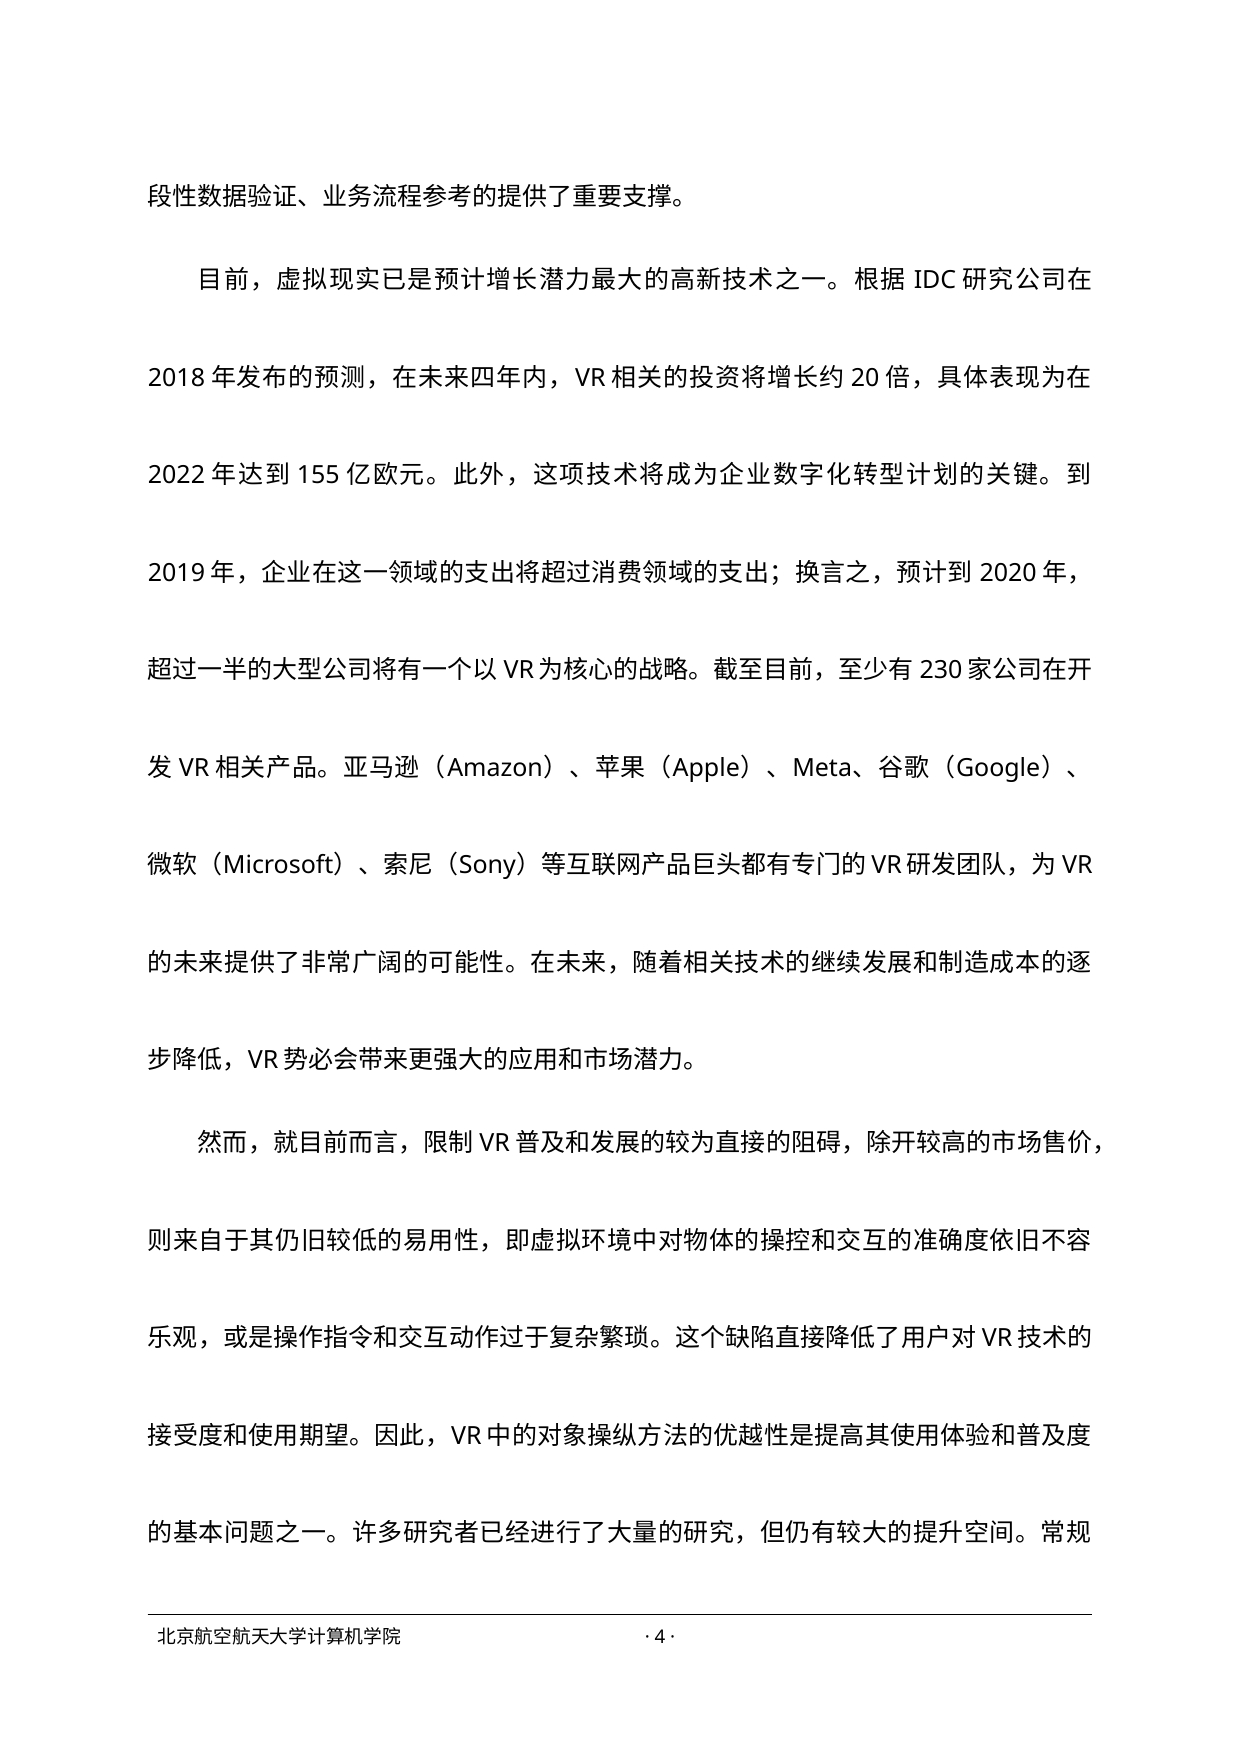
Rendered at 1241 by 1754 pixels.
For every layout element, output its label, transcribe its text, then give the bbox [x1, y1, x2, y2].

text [148, 1108, 1092, 1563]
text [148, 162, 1092, 227]
text 目前，虚拟现实已是预计增长潜力最大的高新技术之一。根据IDC研究公司在2018年发布的预测，在未来四年内，VR相关的投资将增长约20倍，具体表现为在2022年达到155亿欧元。此外，这项技术将成为企业数字化转型计划的关键。到2019年，企业在这一领域的支出将超过消费领域的支出；换言之，预计到2020年，超过一半的大型公司将有一个以VR为核心的战略。截至目前，至少有230家公司在开发VR相关产品。亚马逊（Amazon）、苹果（Apple）、Meta、谷歌（Google）、微软（Microsoft）、索尼（Sony）等互联网产品巨头都有专门的VR研发团队，为VR的未来提供了非常广阔的可能性。在未来，随着相关技术的继续发展和制造成本的逐步降低，VR势必会带来更强大的应用和市场潜力。 [148, 245, 1092, 1090]
